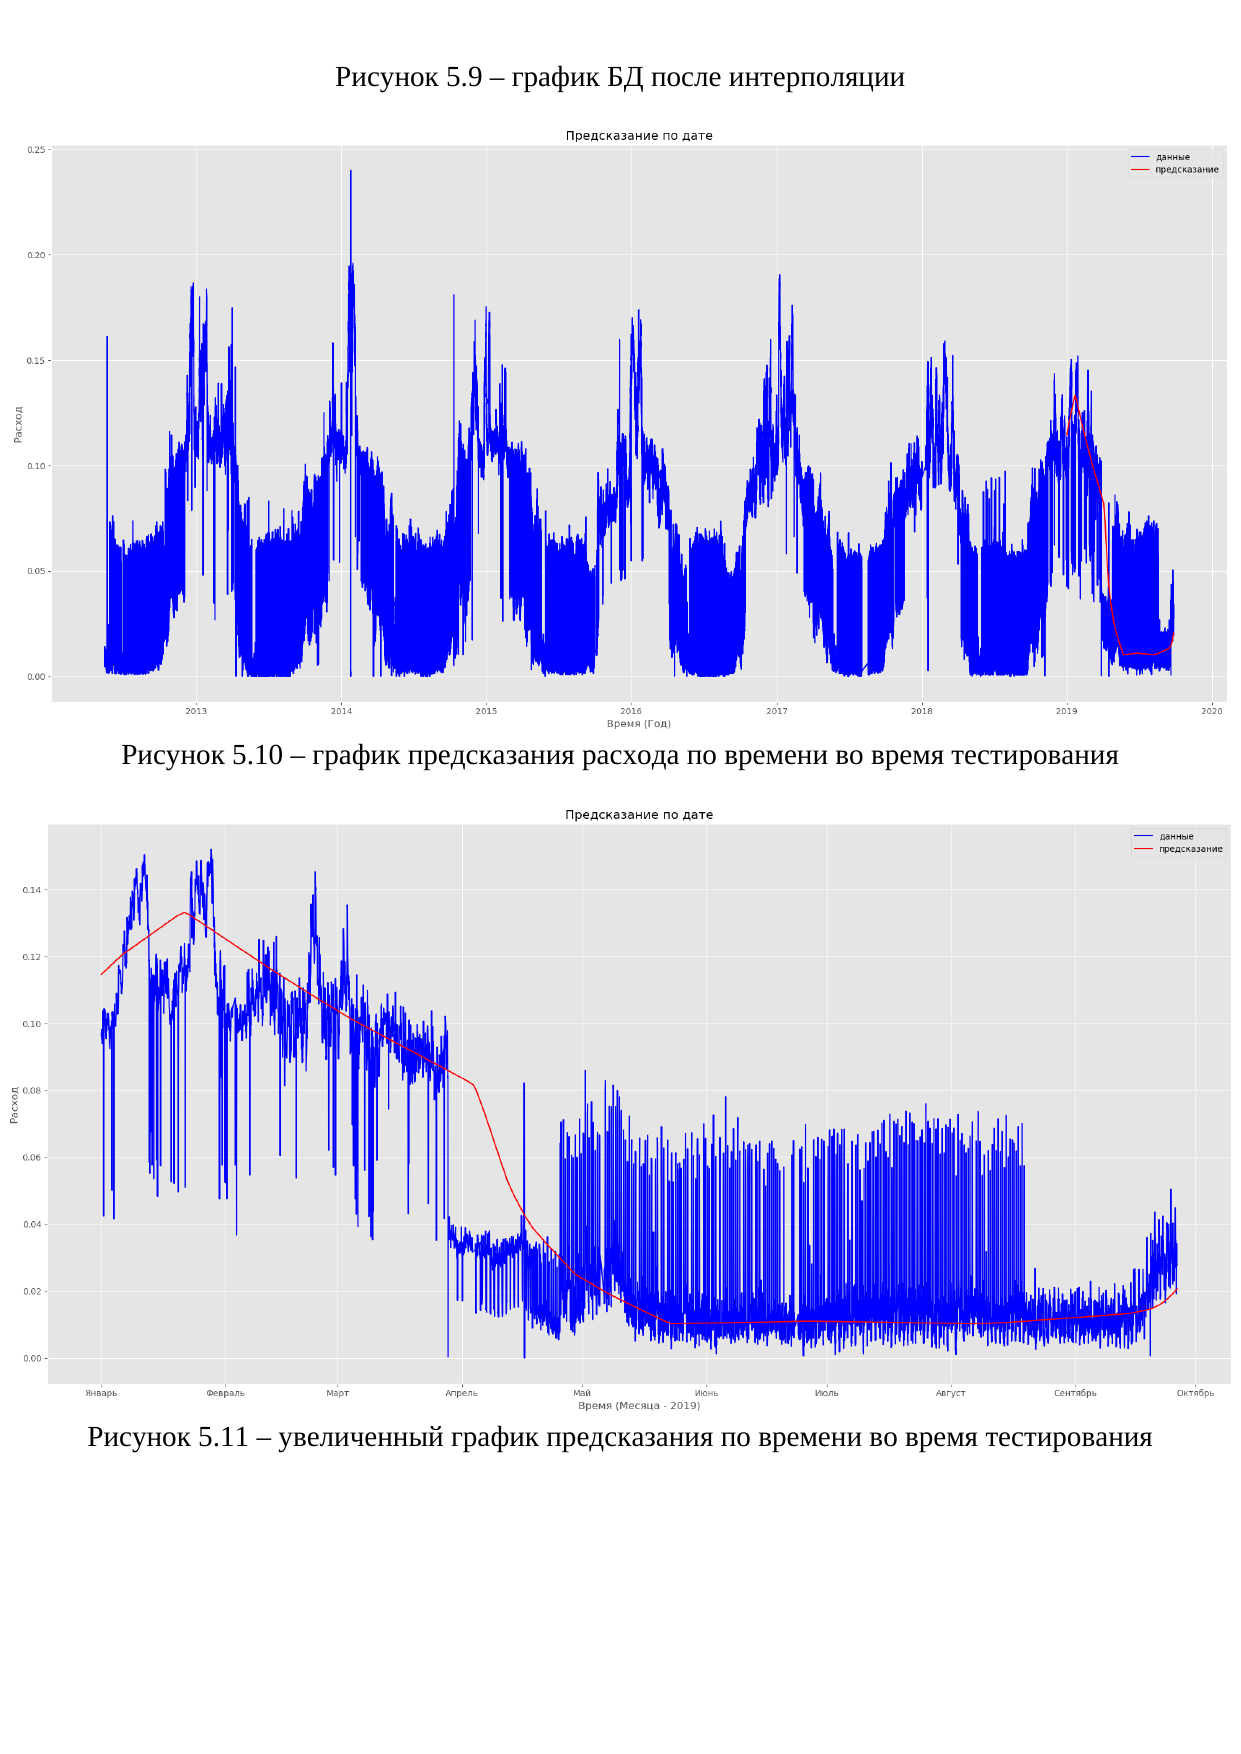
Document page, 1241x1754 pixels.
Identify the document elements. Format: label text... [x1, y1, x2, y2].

picture [0, 800, 1240, 1420]
text Рисунок 5.10 – график предсказания расхода по времени во время тестирования [0, 737, 1240, 771]
text Рисунок 5.11 – увеличенный график предсказания по времени во время тестирования [0, 1420, 1240, 1453]
text Рисунок 5.9 – график БД после интерполяции [0, 59, 1240, 93]
picture [4, 121, 1236, 738]
